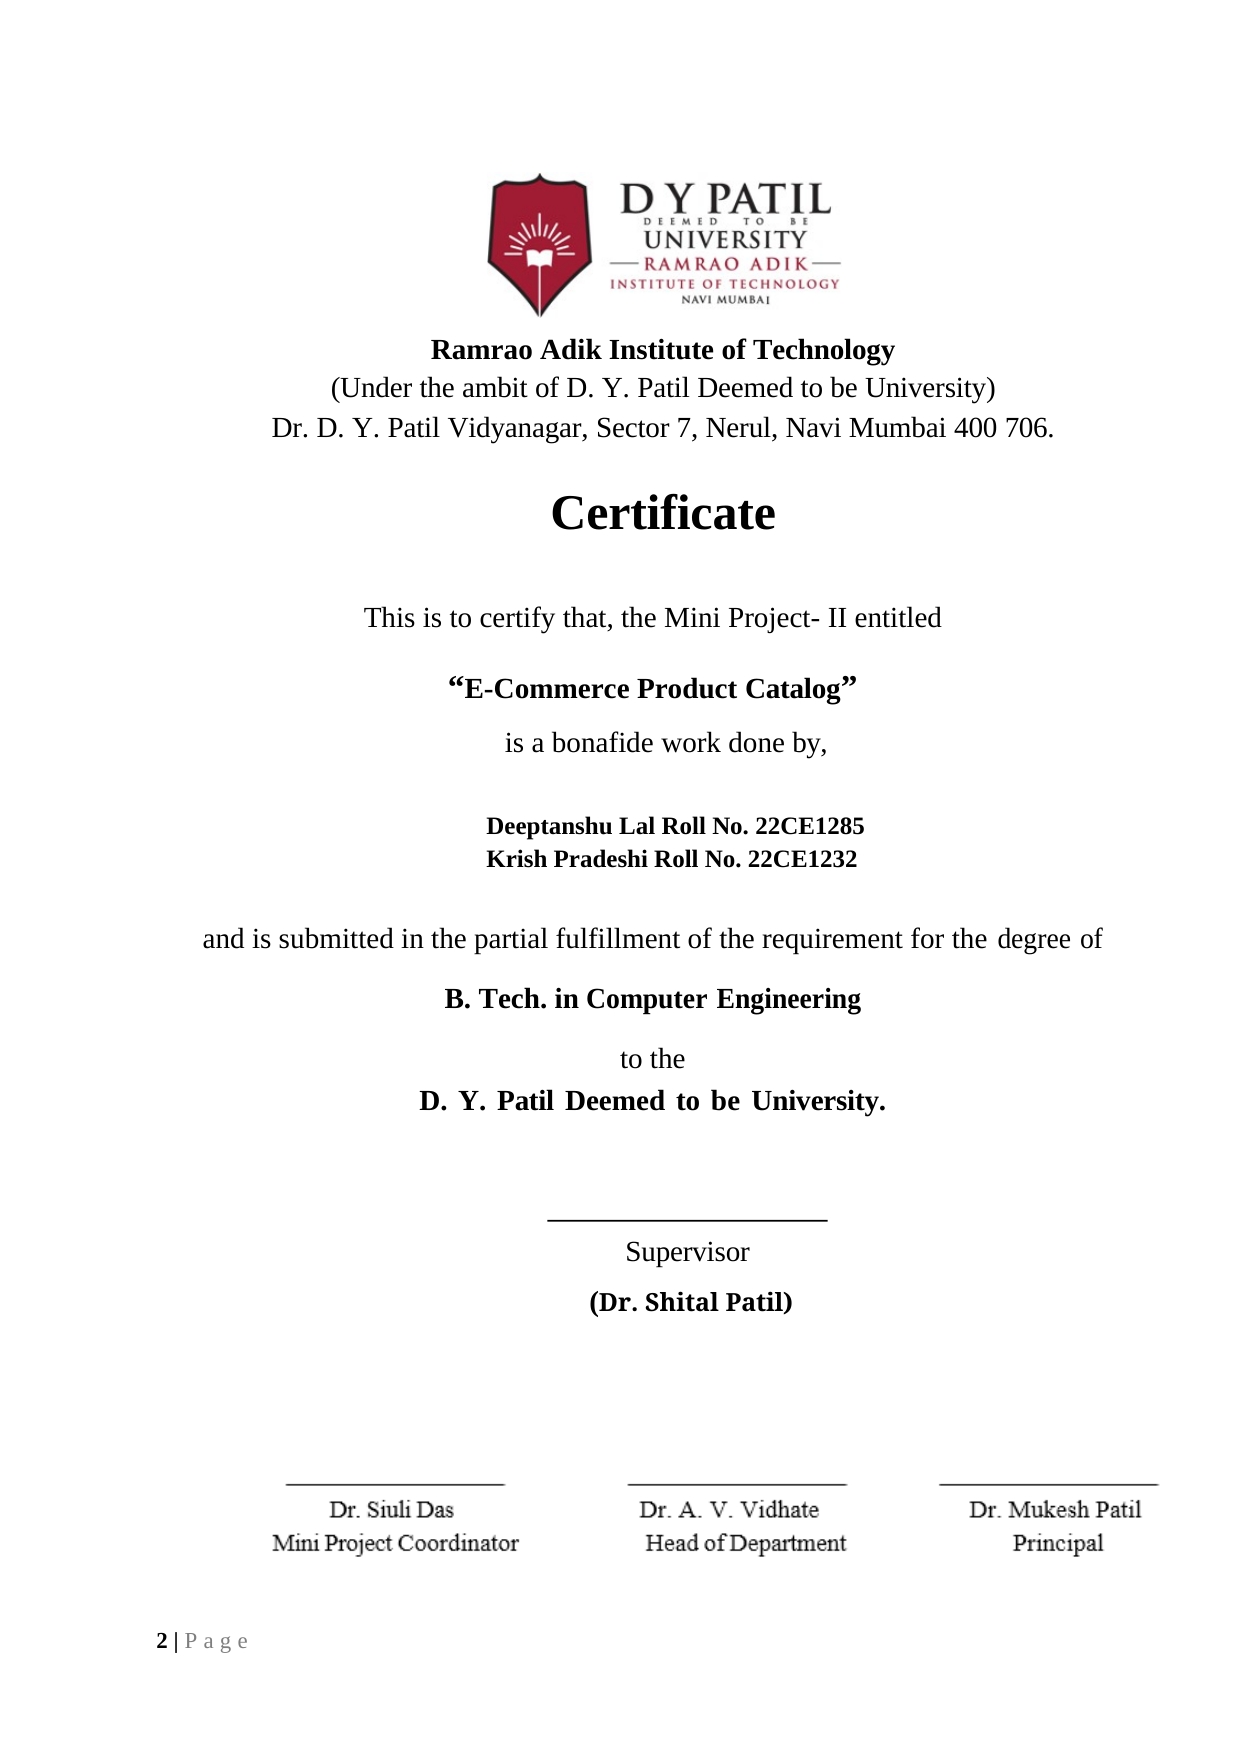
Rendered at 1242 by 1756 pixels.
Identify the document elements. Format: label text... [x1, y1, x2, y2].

text Dr. D. Y. Patil Vidyanagar, Sector 7, Nerul, Navi Mumbai 400 706. [214, 410, 1111, 443]
text D. Y. Patil Deemed to be University. [175, 1083, 1130, 1116]
picture [487, 172, 842, 318]
text and is submitted in the partial fulfillment of the requirement for the degree of [175, 921, 1130, 954]
subtitle Ramrao Adik Institute of Technology [214, 332, 1111, 365]
text is a bonafide work done by, [504, 725, 1160, 758]
text (Under the ambit of D. Y. Patil Deemed to be University) [214, 371, 1112, 404]
text B. Tech. in Computer Engineering [175, 981, 1130, 1014]
text “E-Commerce Product Catalog” [175, 668, 1130, 706]
text to the [175, 1041, 1130, 1074]
text This is to certify that, the Mini Project- II entitled [175, 601, 1130, 634]
text Supervisor [214, 1234, 1160, 1268]
subtitle Certificate [214, 482, 1111, 540]
text Krish Pradeshi Roll No. 22CE1232 [486, 844, 955, 873]
text Deeptanshu Lal Roll No. 22CE1285 [486, 811, 955, 840]
picture [115, 1390, 1242, 1628]
text (Dr. Shital Patil) [242, 1284, 1140, 1319]
